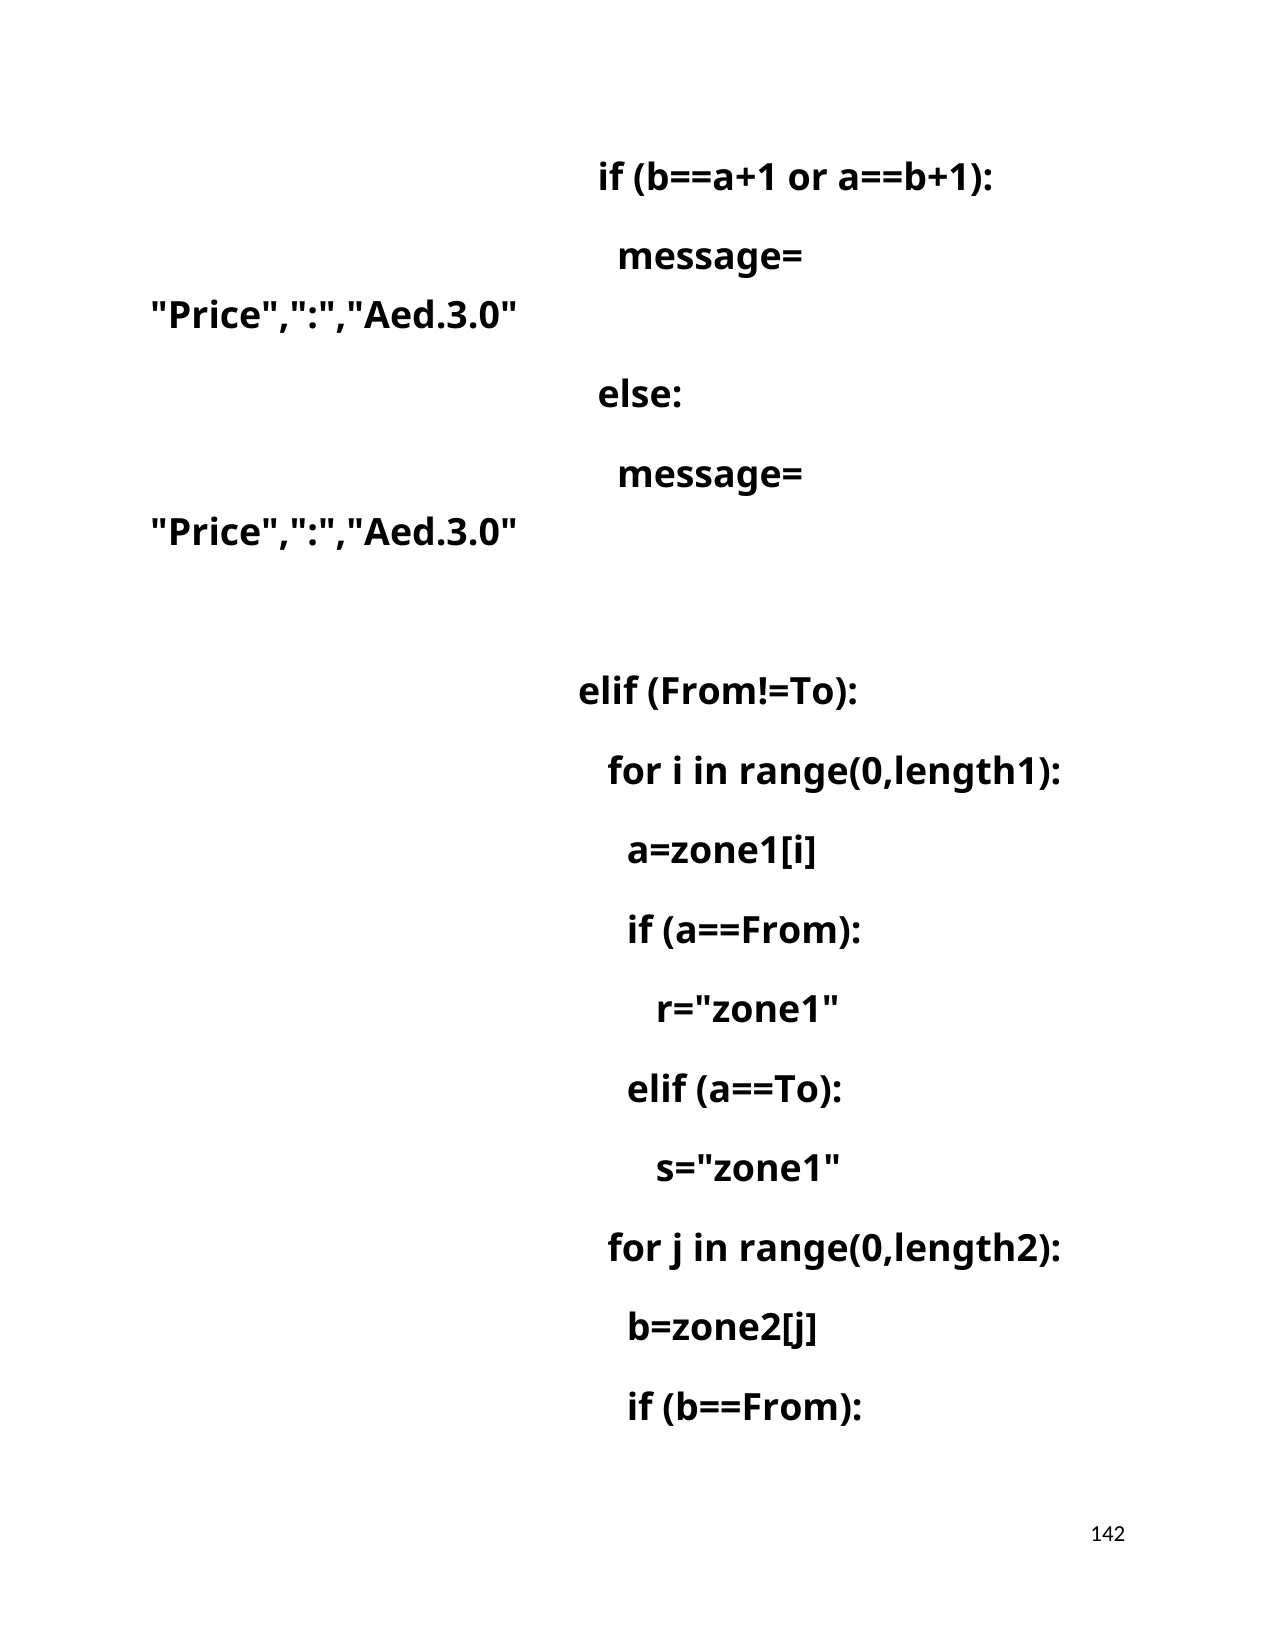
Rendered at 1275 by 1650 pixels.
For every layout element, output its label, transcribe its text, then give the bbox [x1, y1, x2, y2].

text b=zone2[j] [150, 1301, 1125, 1352]
text message= "Price",":","Aed.3.0" [150, 229, 1125, 339]
text elif (a==To): [150, 1062, 1125, 1113]
text else: [150, 368, 1125, 419]
text elif (From!=To): [150, 665, 1125, 716]
text a=zone1[i] [150, 824, 1125, 875]
text s="zone1" [150, 1142, 1125, 1193]
text message= "Price",":","Aed.3.0" [150, 447, 1125, 557]
text for i in range(0,length1): [150, 744, 1125, 795]
text r="zone1" [150, 983, 1125, 1034]
text if (b==a+1 or a==b+1): [150, 150, 1125, 201]
text for j in range(0,length2): [150, 1221, 1125, 1272]
text if (b==From): [150, 1380, 1125, 1431]
text if (a==From): [150, 903, 1125, 954]
